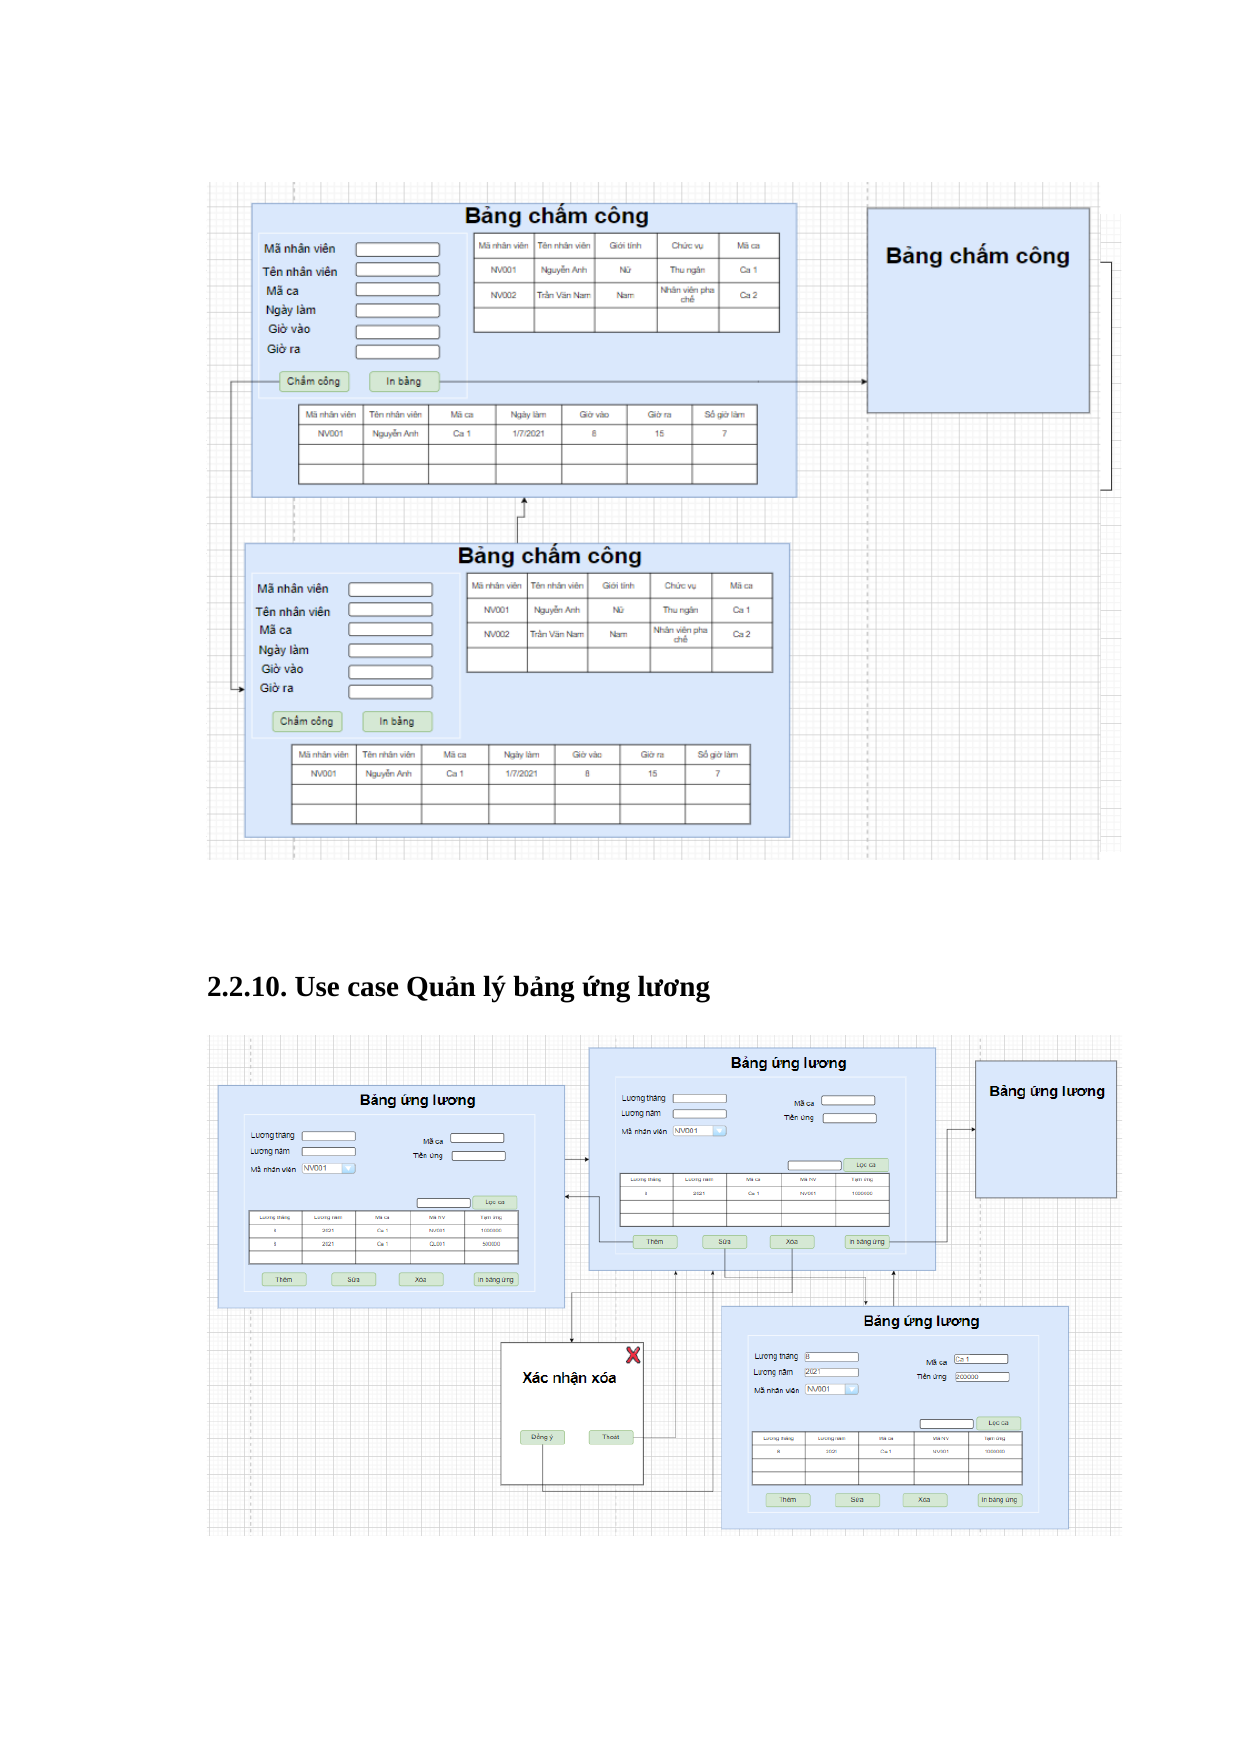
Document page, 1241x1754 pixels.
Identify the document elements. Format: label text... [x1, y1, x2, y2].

text 2.2.10. Use case Quản lý bảng ứng lương [207, 969, 1122, 1002]
picture [206, 1035, 1123, 1536]
picture [206, 182, 1122, 860]
